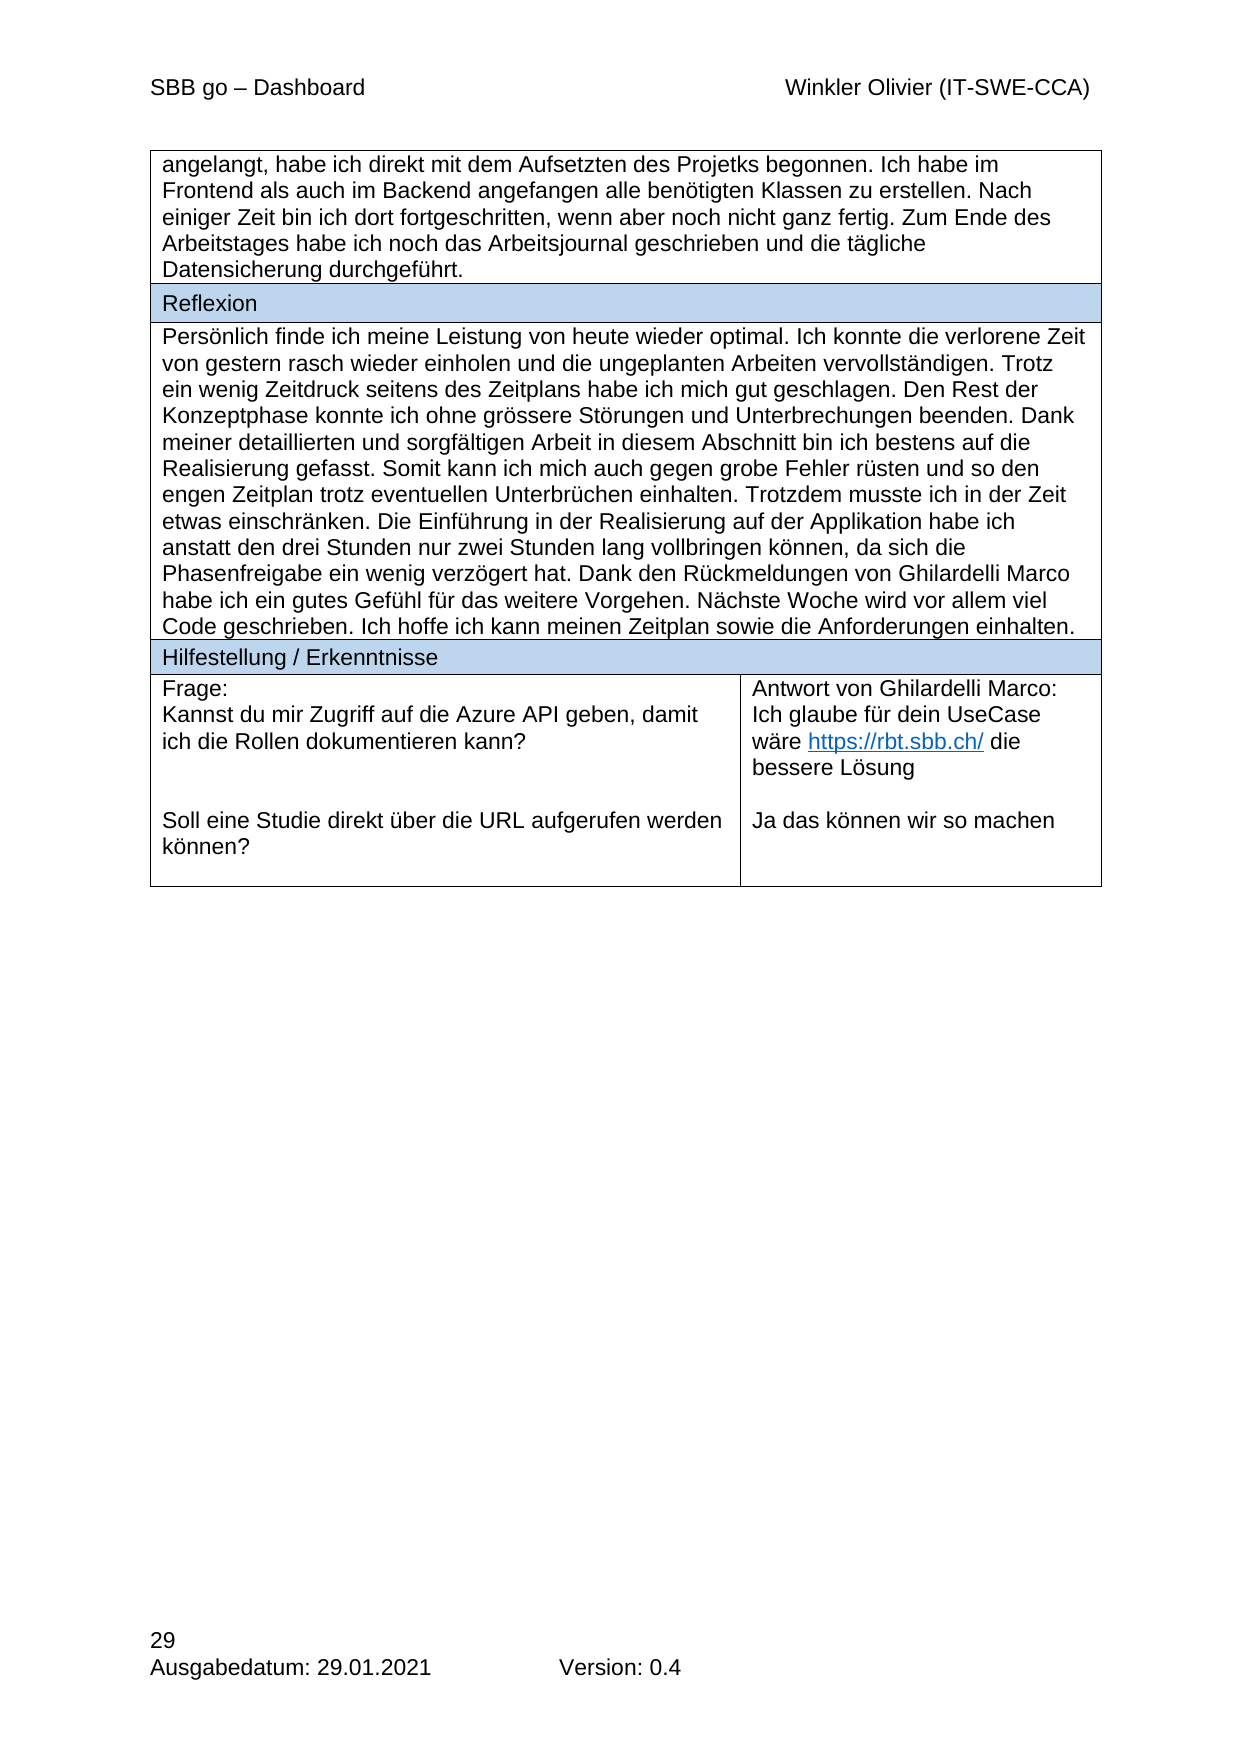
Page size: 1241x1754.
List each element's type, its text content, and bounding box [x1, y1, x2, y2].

table_cell Antwort von Ghilardelli Marco: Ich glaube für dein UseCase wäre https://rbt.sbb.ch/ die bessere Lösung Ja das können wir so machen [741, 675, 1101, 886]
table_cell Frage: Kannst du mir Zugriff auf die Azure API geben, damit ich die Rollen dokumentieren kann? Soll eine Studie direkt über die URL aufgerufen werden können? [151, 675, 740, 886]
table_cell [151, 151, 1101, 283]
table_cell Reflexion [151, 284, 1101, 322]
table_cell Hilfestellung / Erkenntnisse [151, 640, 1101, 674]
table_cell Persönlich finde ich meine Leistung von heute wieder optimal. Ich konnte die verlorene Zeit von gestern rasch wieder einholen und die ungeplanten Arbeiten vervollständigen. Trotz ein wenig Zeitdruck seitens des Zeitplans habe ich mich gut geschlagen. Den Rest der Konzeptphase konnte ich ohne grössere Störungen und Unterbrechungen beenden. Dank meiner detaillierten und sorgfältigen Arbeit in diesem Abschnitt bin ich bestens auf die Realisierung gefasst. Somit kann ich mich auch gegen grobe Fehler rüsten und so den engen Zeitplan trotz eventuellen Unterbrüchen einhalten. Trotzdem musste ich in der Zeit etwas einschränken. Die Einführung in der Realisierung auf der Applikation habe ich anstatt den drei Stunden nur zwei Stunden lang vollbringen können, da sich die Phasenfreigabe ein wenig verzögert hat. Dank den Rückmeldungen von Ghilardelli Marco habe ich ein gutes Gefühl für das weitere Vorgehen. Nächste Woche wird vor allem viel Code geschrieben. Ich hoffe ich kann meinen Zeitplan sowie die Anforderungen einhalten. [151, 323, 1101, 639]
